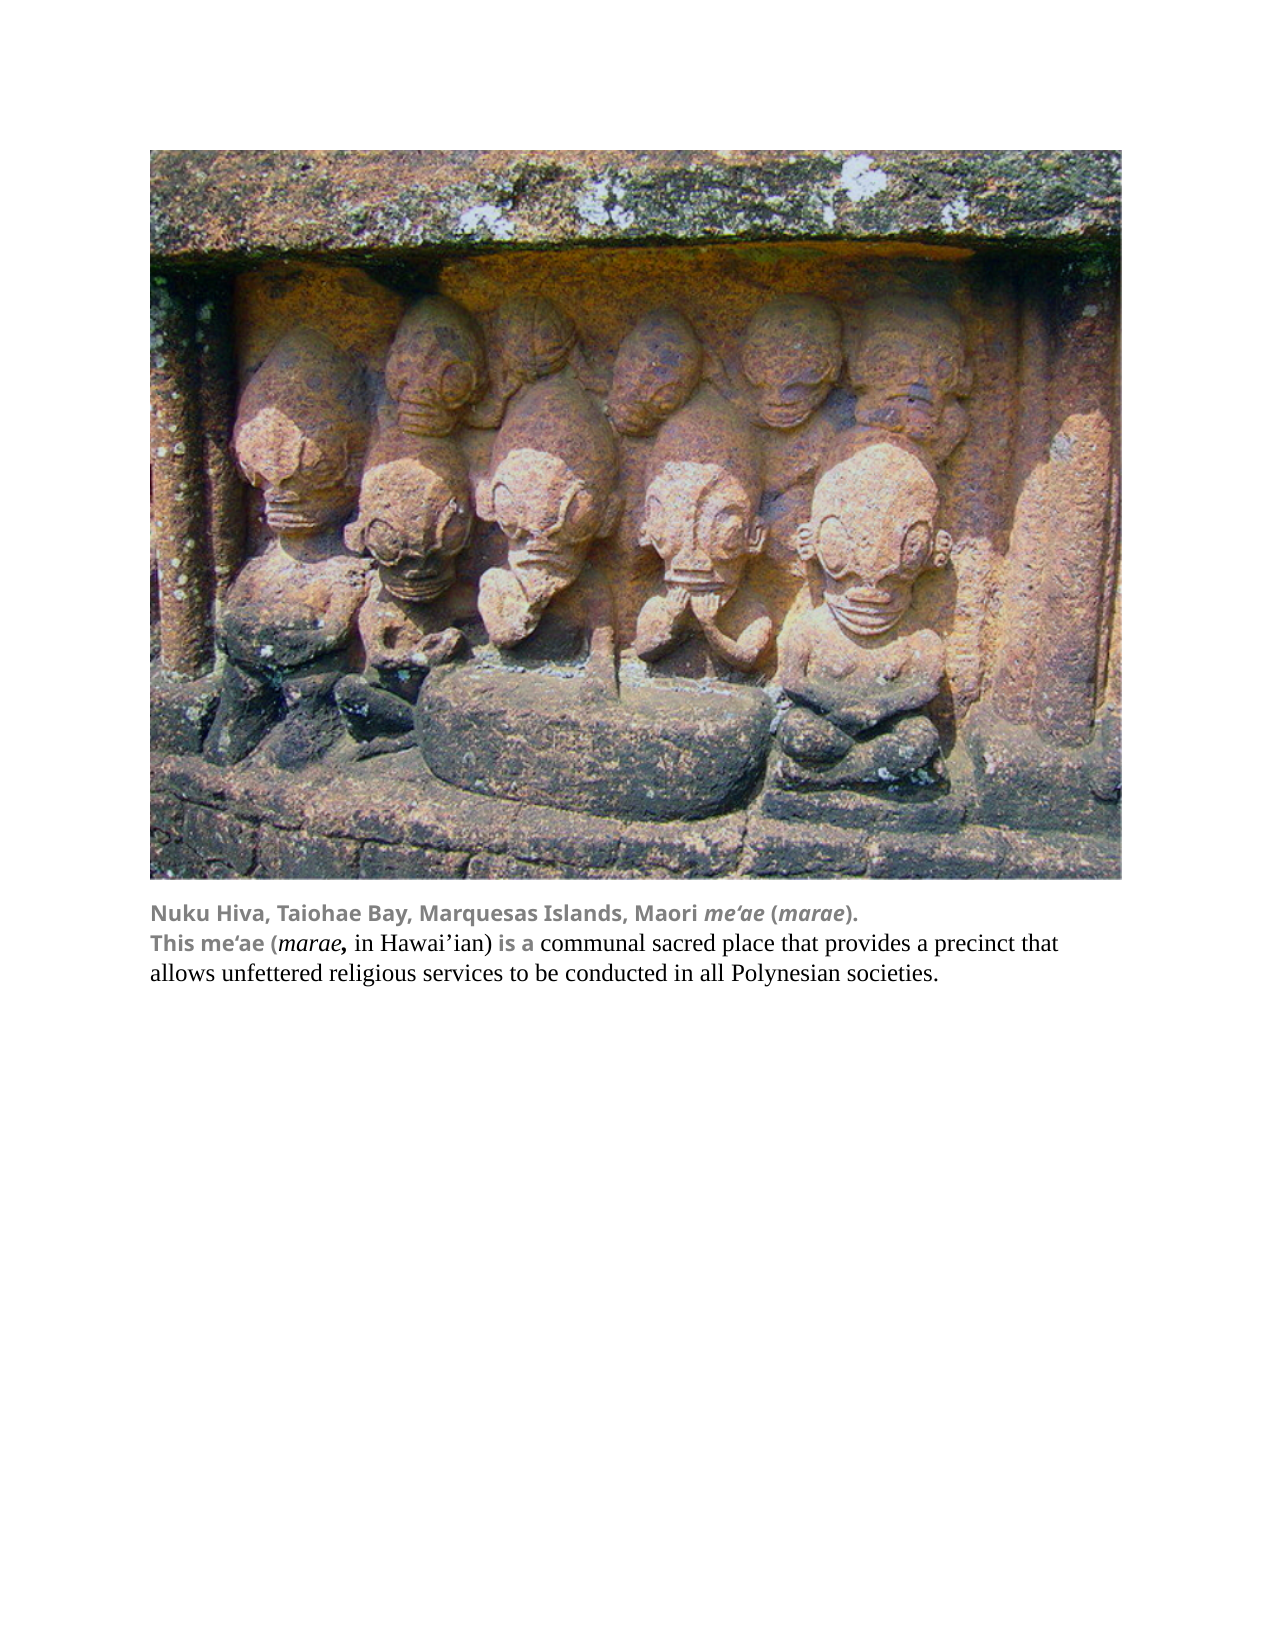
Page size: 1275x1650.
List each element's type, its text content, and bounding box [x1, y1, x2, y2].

text Nuku Hiva, Taiohae Bay, Marquesas Islands, Maori me‘ae (marae). [150, 898, 1125, 928]
text This me‘ae (marae, in Hawai’ian) is a communal sacred place that provides a precinct that allows unfettered religious services to be conducted in all Polynesian societies. [150, 928, 1125, 986]
